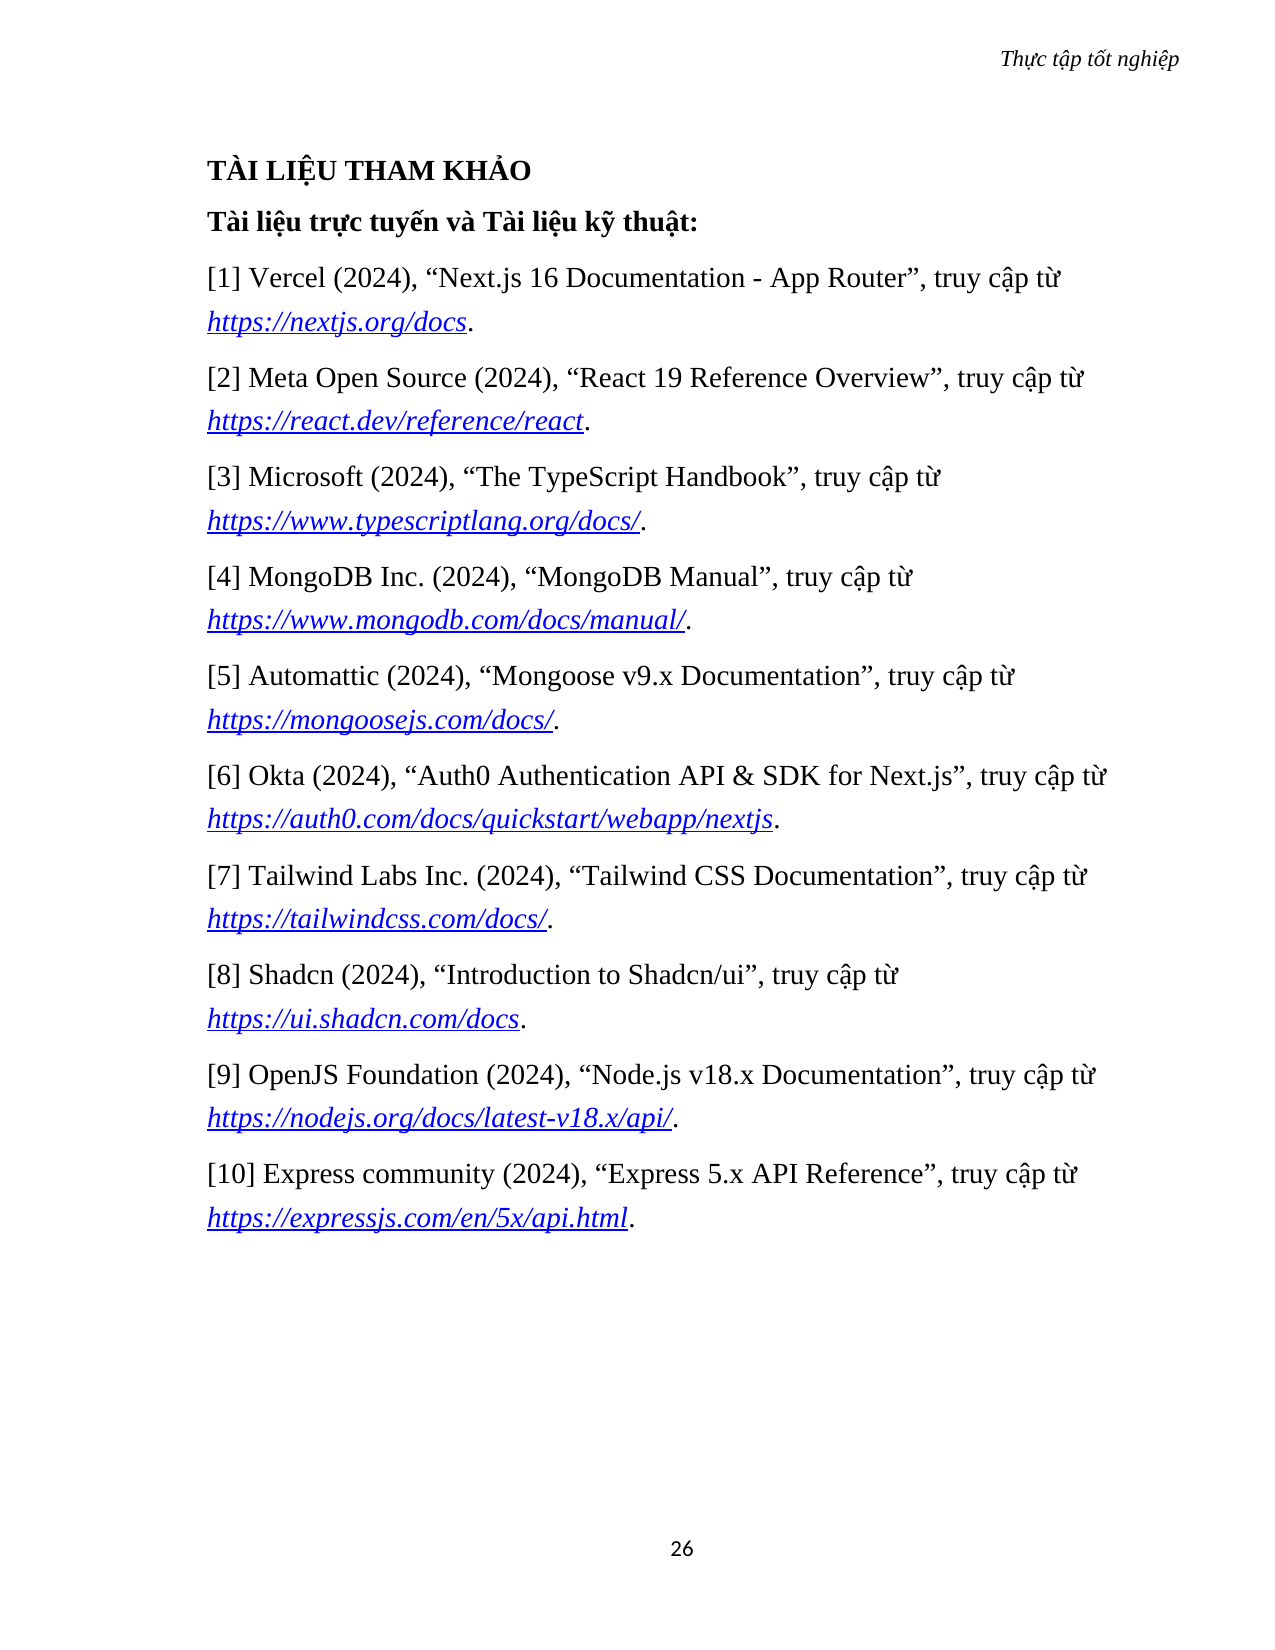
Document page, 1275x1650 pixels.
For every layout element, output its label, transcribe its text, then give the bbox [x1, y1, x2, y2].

text [8] Shadcn (2024), “Introduction to Shadcn/ui”, truy cập từ https://ui.shadcn.com/docs. [207, 957, 1157, 1034]
text [6] Okta (2024), “Auth0 Authentication API & SDK for Next.js”, truy cập từ https://auth0.com/docs/quickstart/webapp/nextjs. [207, 758, 1157, 835]
text [7] Tailwind Labs Inc. (2024), “Tailwind CSS Documentation”, truy cập từ https://tailwindcss.com/docs/. [207, 858, 1157, 935]
text [5] Automattic (2024), “Mongoose v9.x Documentation”, truy cập từ https://mongoosejs.com/docs/. [207, 658, 1157, 736]
text [3] Microsoft (2024), “The TypeScript Handbook”, truy cập từ https://www.typescriptlang.org/docs/. [207, 459, 1157, 536]
text [4] MongoDB Inc. (2024), “MongoDB Manual”, truy cập từ https://www.mongodb.com/docs/manual/. [207, 559, 1157, 636]
text [2] Meta Open Source (2024), “React 19 Reference Overview”, truy cập từ https://react.dev/reference/react. [207, 360, 1157, 437]
subtitle TÀI LIỆU THAM KHẢO [207, 153, 1157, 187]
text Tài liệu trực tuyến và Tài liệu kỹ thuật: [207, 204, 1157, 238]
text [1] Vercel (2024), “Next.js 16 Documentation - App Router”, truy cập từ https://nextjs.org/docs. [207, 260, 1157, 337]
text [10] Express community (2024), “Express 5.x API Reference”, truy cập từ https://expressjs.com/en/5x/api.html. [207, 1156, 1157, 1233]
text [9] OpenJS Foundation (2024), “Node.js v18.x Documentation”, truy cập từ https://nodejs.org/docs/latest-v18.x/api/. [207, 1057, 1157, 1134]
